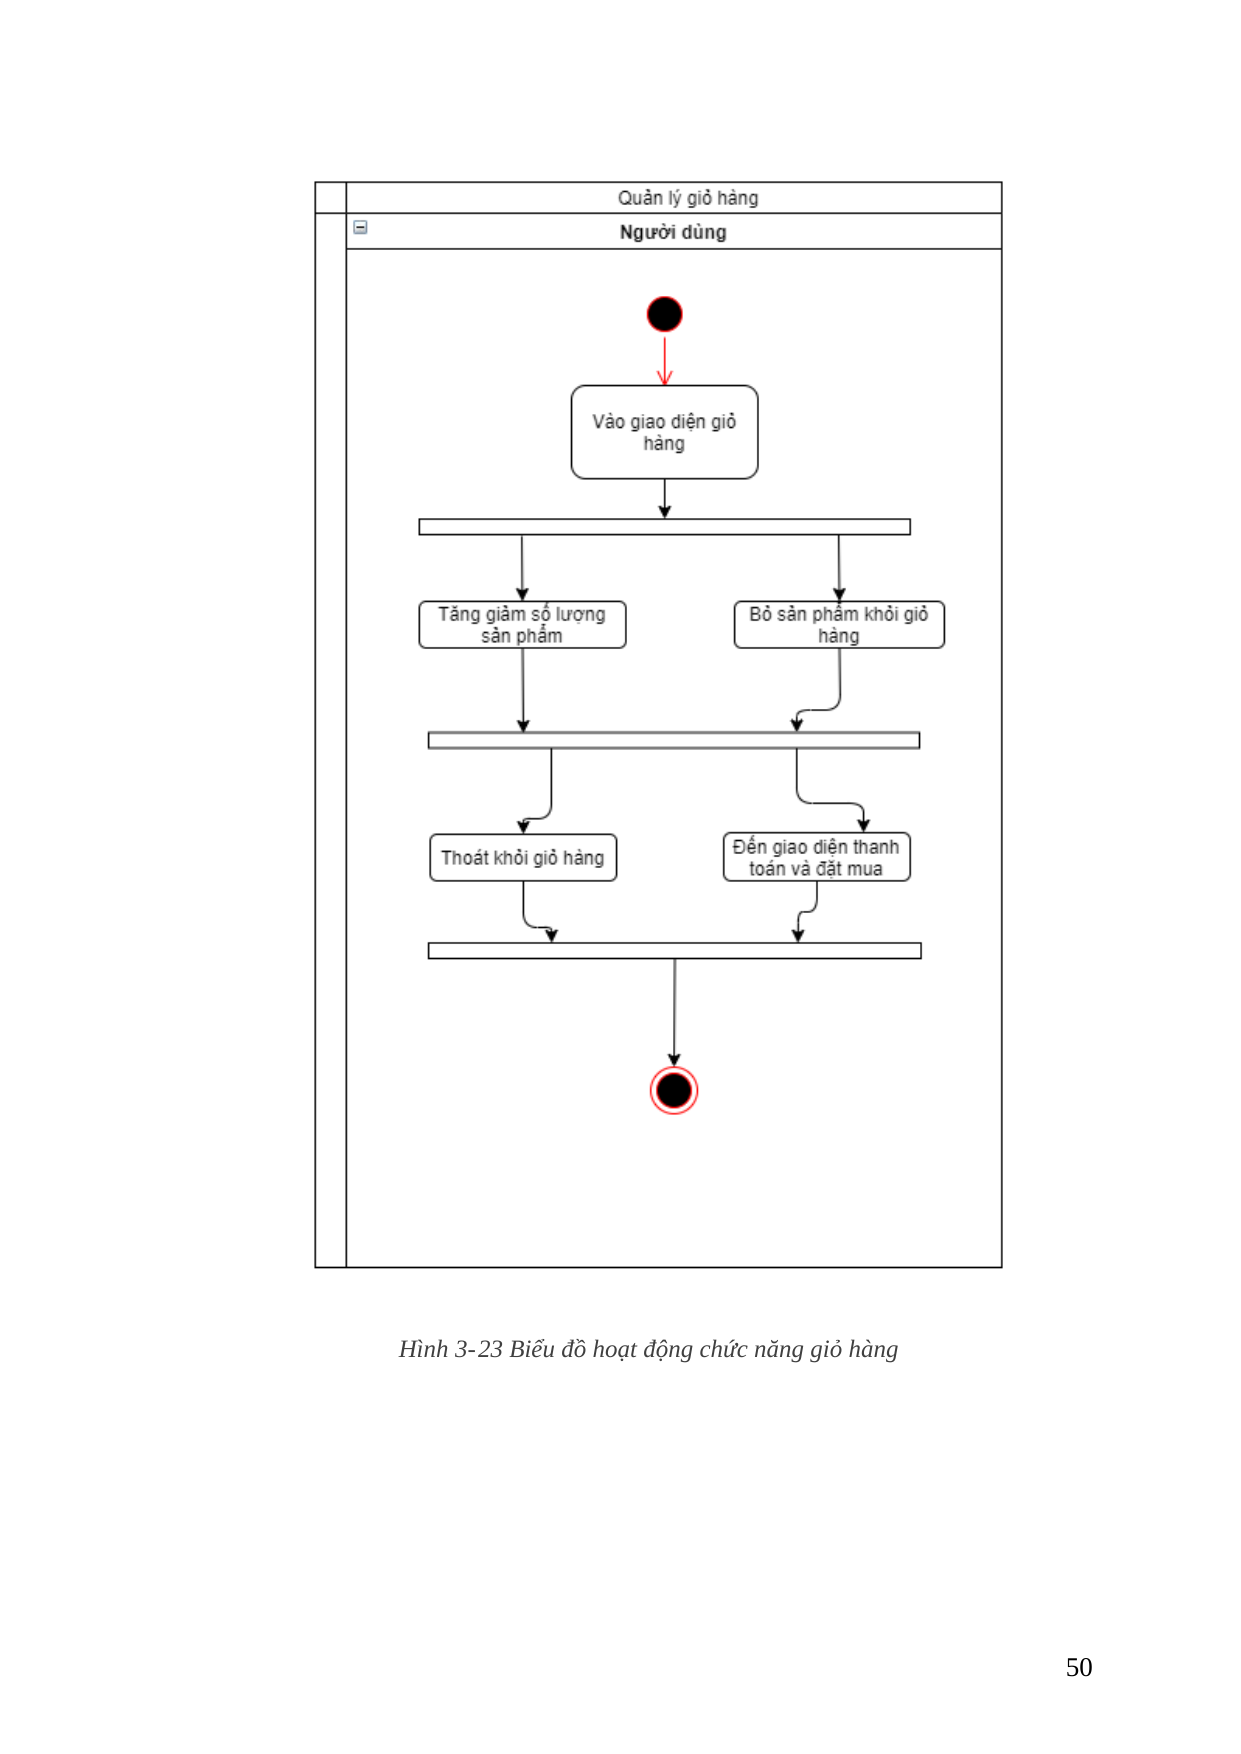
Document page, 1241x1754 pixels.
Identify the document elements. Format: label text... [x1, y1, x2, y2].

picture [206, 118, 1093, 1326]
